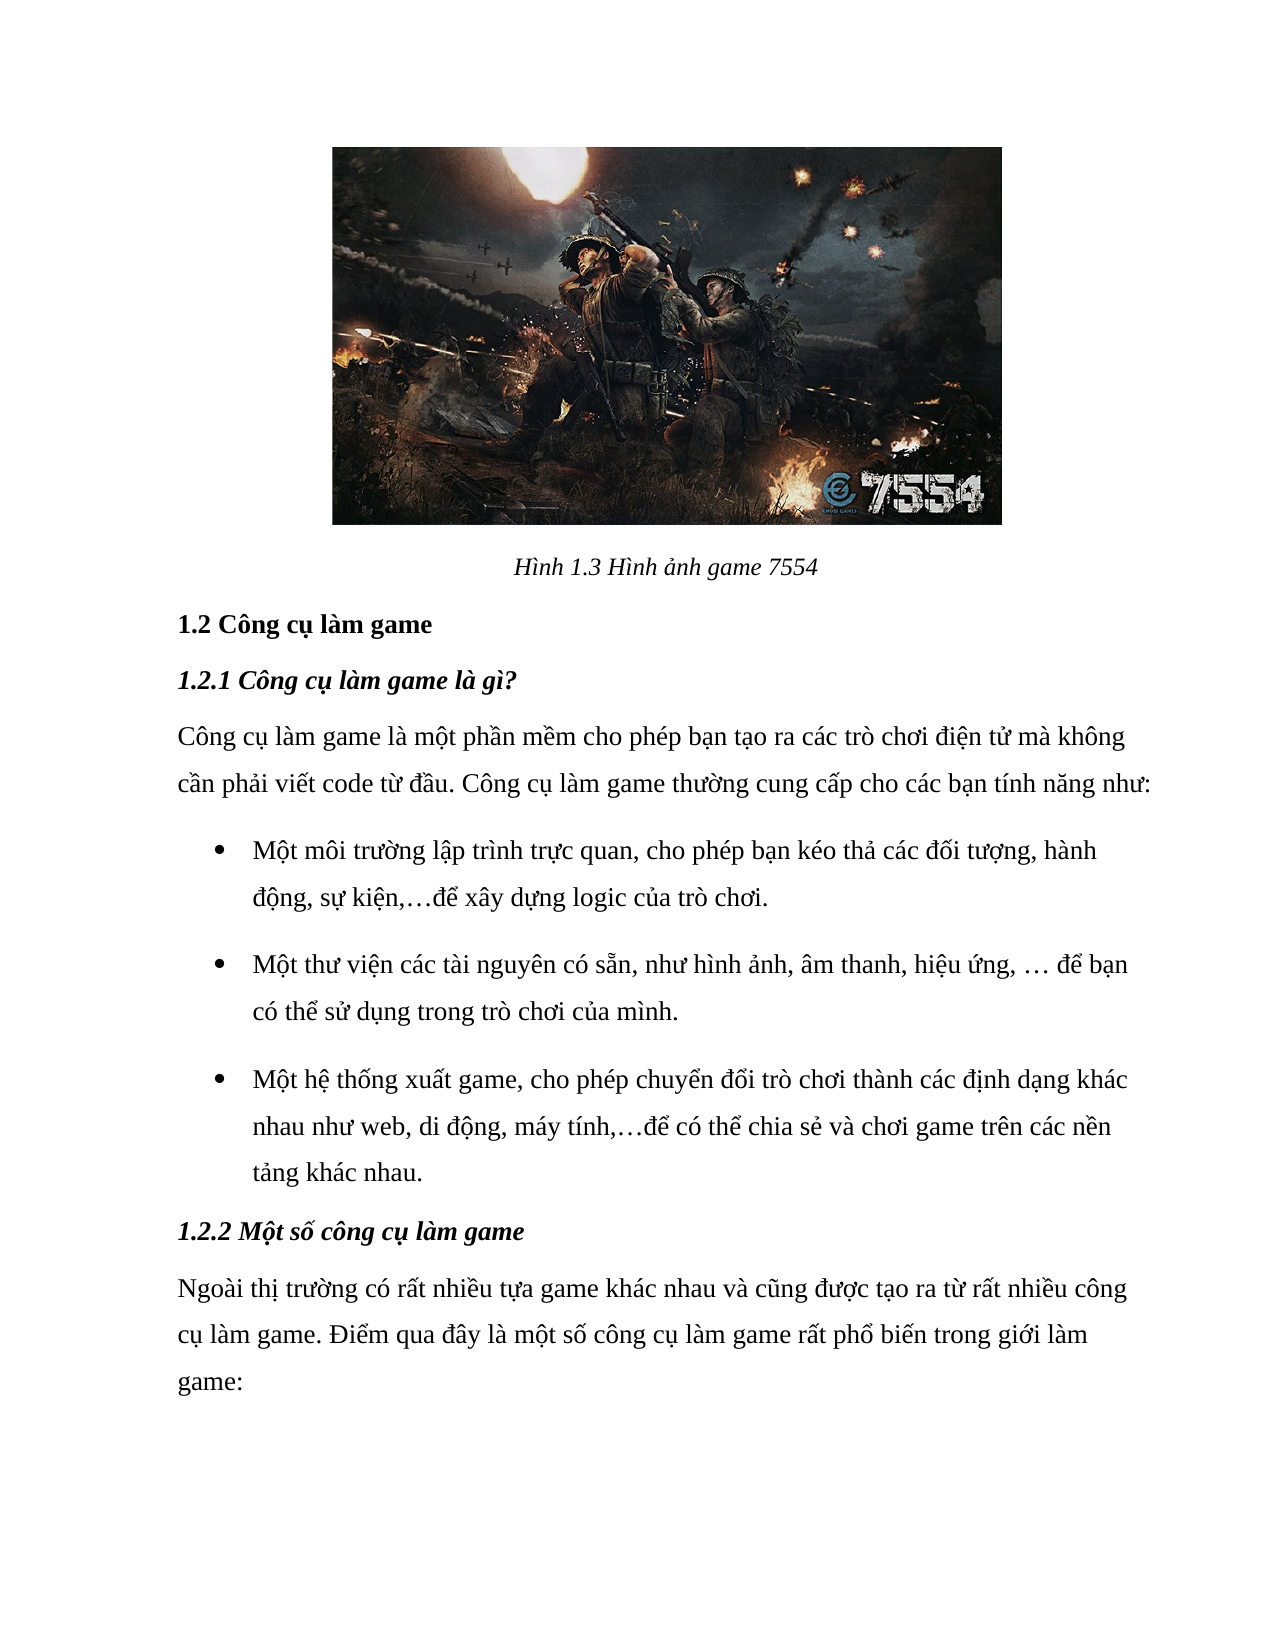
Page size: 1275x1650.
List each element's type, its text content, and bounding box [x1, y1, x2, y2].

list Một thư viện các tài nguyên có sẵn, như hình ảnh, âm thanh, hiệu ứng, … để bạn có thể sử dụng trong trò chơi của mình. [215, 949, 1157, 1027]
subtitle 1.2.2 Một số công cụ làm game [177, 1216, 1157, 1247]
picture [332, 147, 1002, 525]
list Một hệ thống xuất game, cho phép chuyển đổi trò chơi thành các định dạng khác nhau như web, di động, máy tính,…để có thể chia sẻ và chơi game trên các nền tảng khác nhau. [215, 1063, 1157, 1187]
text Công cụ làm game là một phần mềm cho phép bạn tạo ra các trò chơi điện tử mà không cần phải viết code từ đầu. Công cụ làm game thường cung cấp cho các bạn tính năng như: [177, 720, 1157, 798]
subtitle 1.2.1 Công cụ làm game là gì? [177, 664, 1157, 695]
list Một môi trường lập trình trực quan, cho phép bạn kéo thả các đối tượng, hành động, sự kiện,…để xây dựng logic của trò chơi. [215, 834, 1157, 912]
text Ngoài thị trường có rất nhiều tựa game khác nhau và cũng được tạo ra từ rất nhiều công cụ làm game. Điểm qua đây là một số công cụ làm game rất phổ biến trong giới làm game: [177, 1272, 1157, 1396]
subtitle Công cụ làm game [177, 608, 1157, 639]
